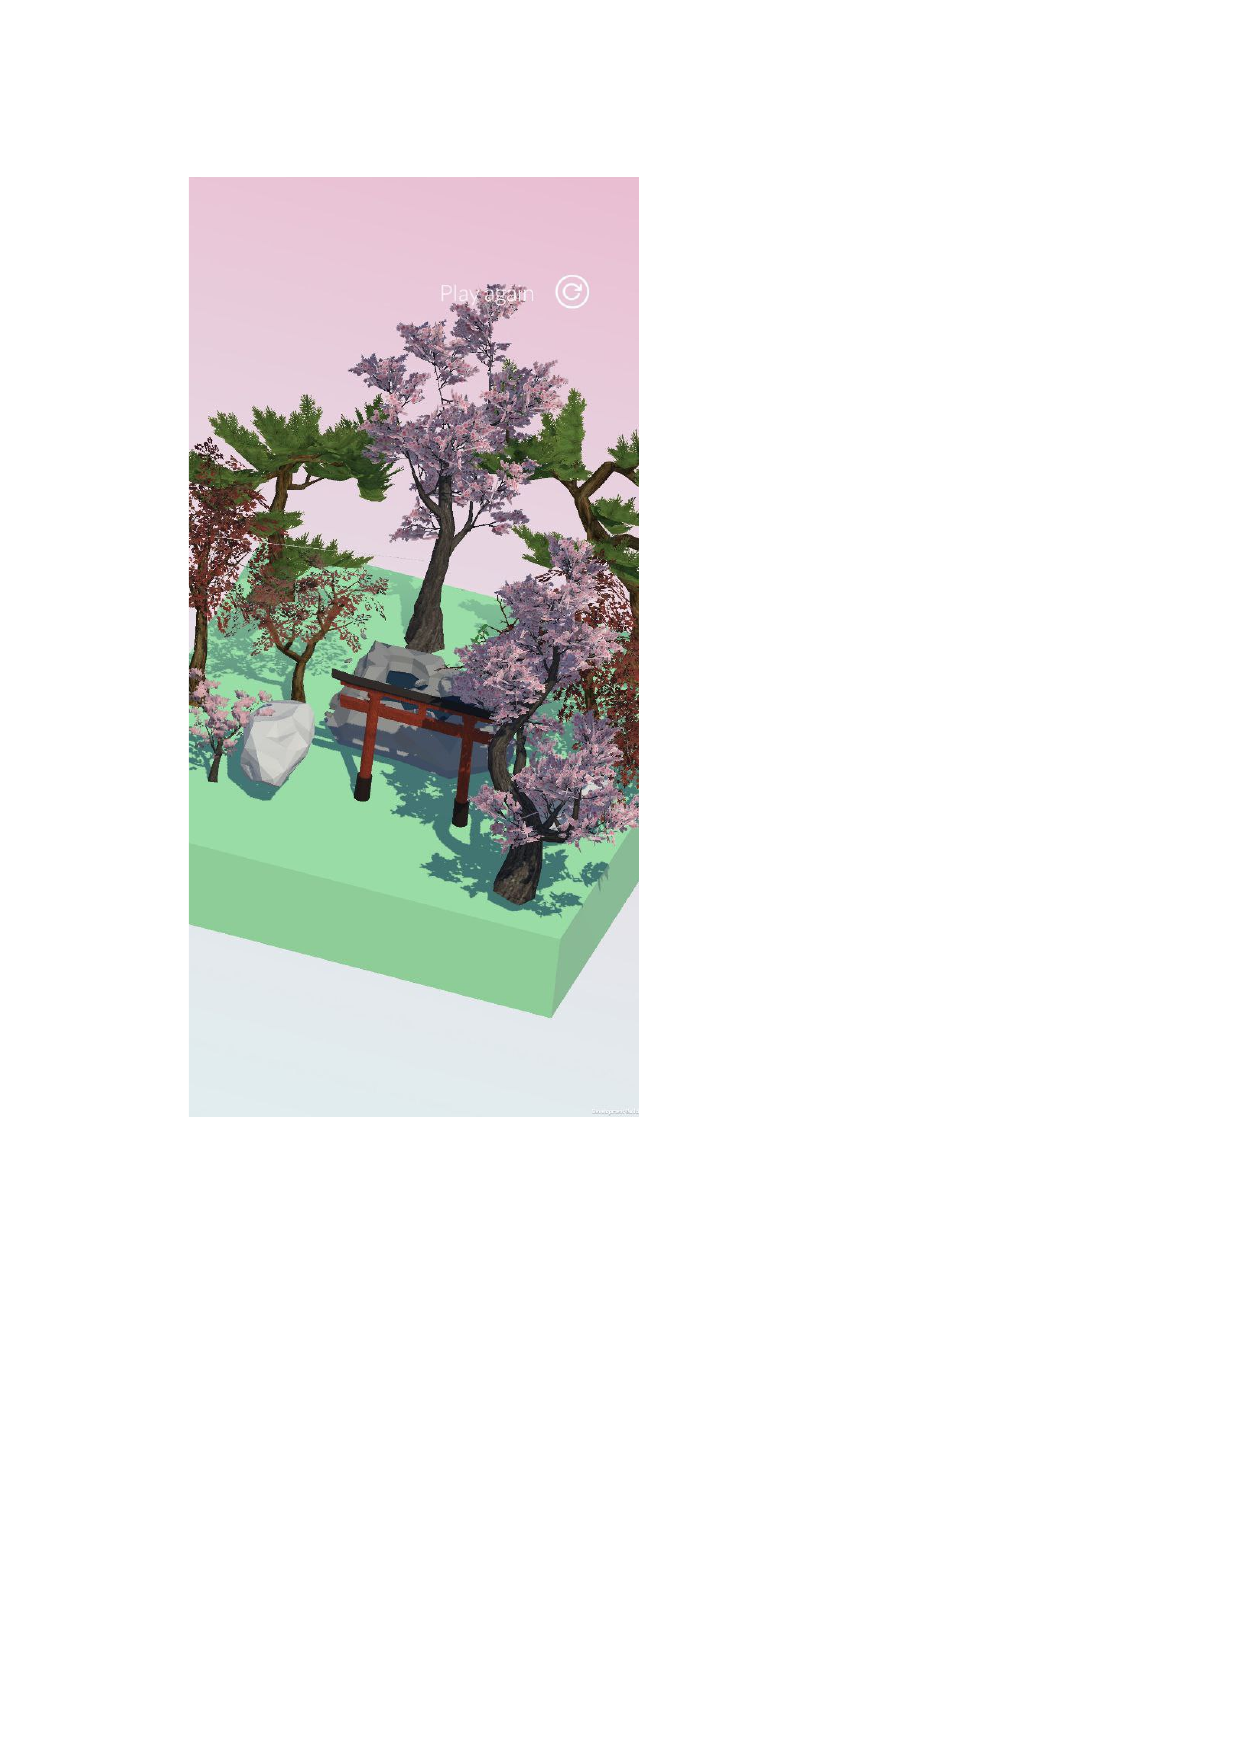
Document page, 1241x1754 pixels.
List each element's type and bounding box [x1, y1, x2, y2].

picture [188, 177, 639, 1117]
